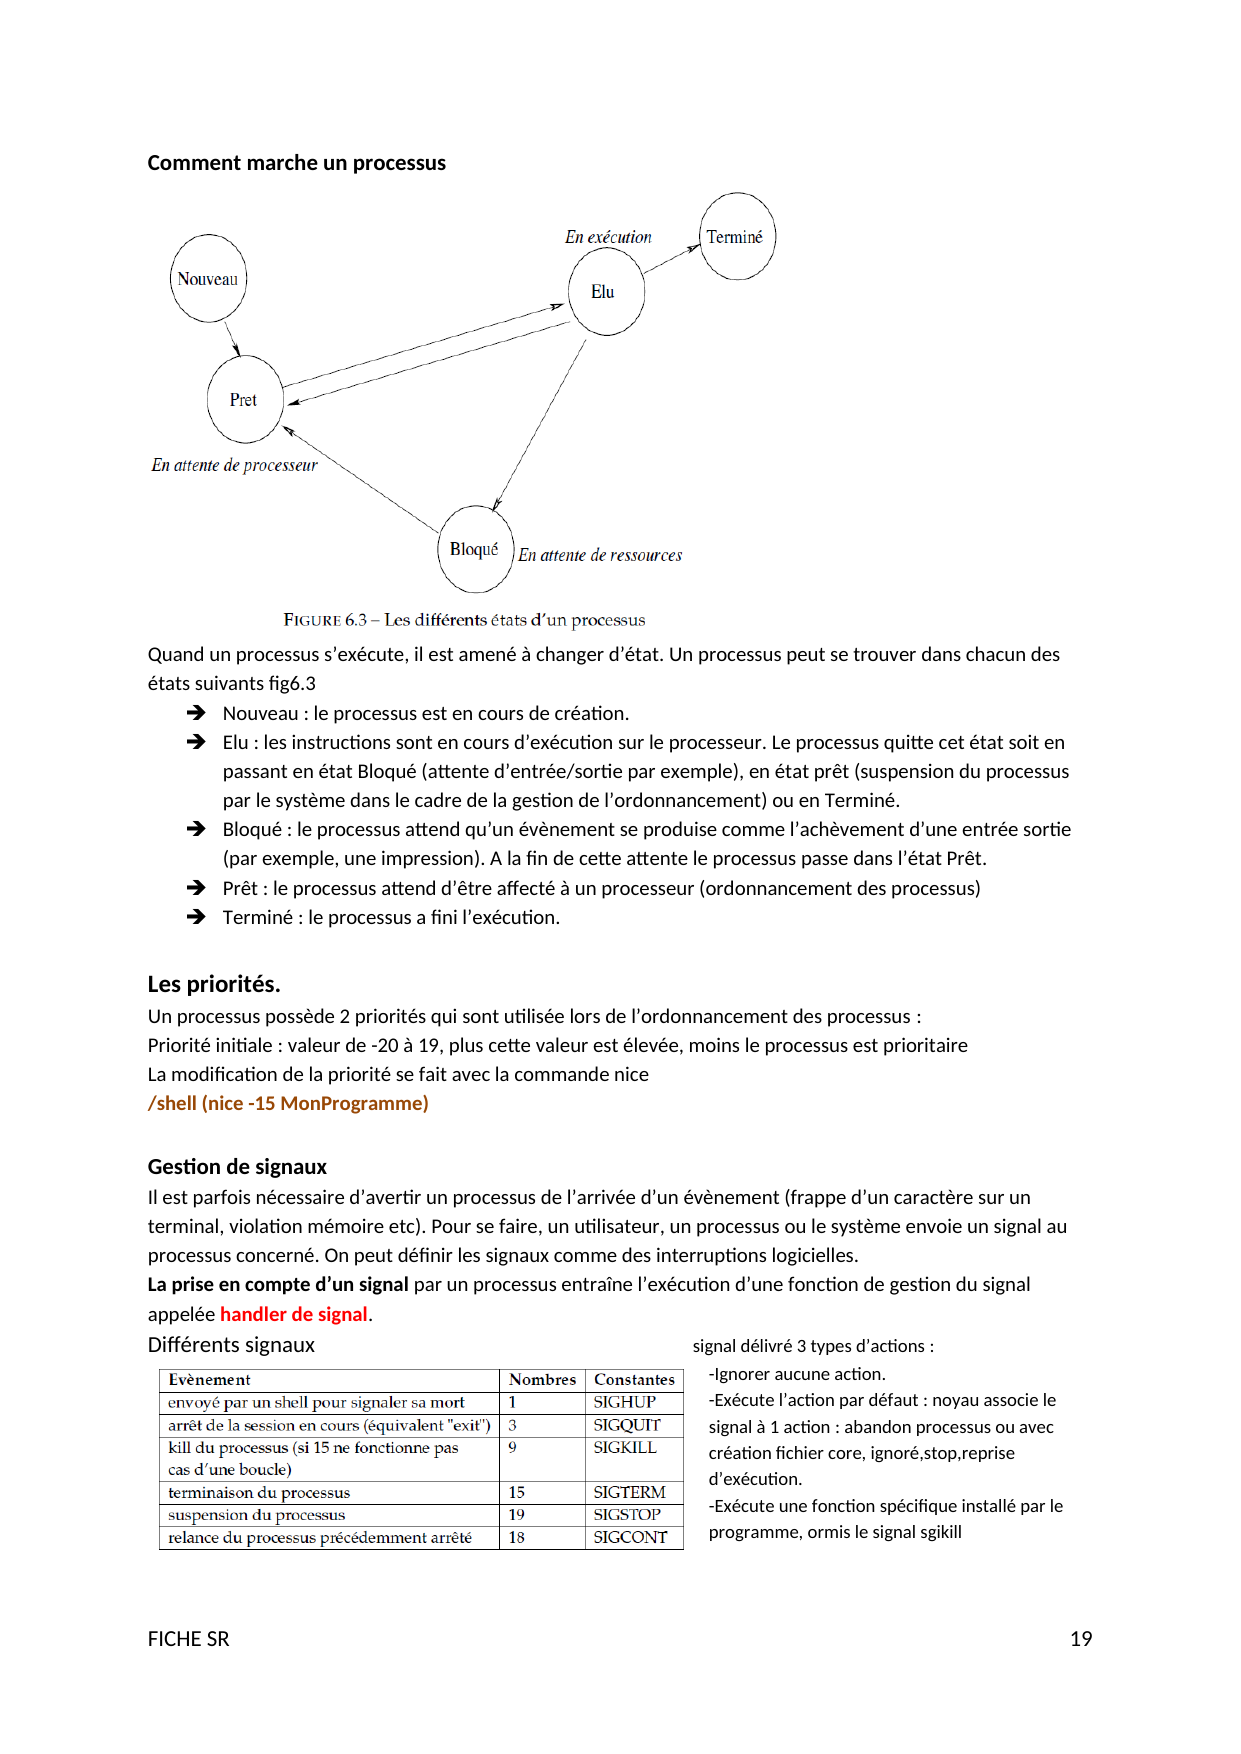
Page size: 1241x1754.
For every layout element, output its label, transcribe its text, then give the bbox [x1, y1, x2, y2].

text Il est parfois nécessaire d’avertir un processus de l’arrivée d’un évènement (frappe d’un caractère sur un terminal, violation mémoire etc). Pour se faire, un utilisateur, un processus ou le système envoie un signal au processus concerné. On peut définir les signaux comme des interruptions logicielles. [148, 1184, 1093, 1268]
text La modification de la priorité se fait avec la commande nice [148, 1061, 1093, 1087]
list Nouveau : le processus est en cours de création. [185, 700, 1093, 725]
text Différents signaux signal délivré 3 types d’actions : [148, 1330, 1093, 1358]
list Terminé : le processus a fini l’exécution. [185, 904, 1093, 929]
text Quand un processus s’exécute, il est amené à changer d’état. Un processus peut se trouver dans chacun des états suivants fig6.3 [148, 641, 1093, 696]
text -Exécute une fonction spécifique installé par le programme, ormis le signal sgikill [691, 1494, 1093, 1543]
text Gestion de signaux [148, 1152, 1093, 1180]
text Priorité initiale : valeur de -20 à 19, plus cette valeur est élevée, moins le processus est prioritaire [148, 1032, 1093, 1058]
text La prise en compte d’un signal par un processus entraîne l’exécution d’une fonction de gestion du signal appelée handler de signal. [148, 1272, 1093, 1326]
list Elu : les instructions sont en cours d’exécution sur le processeur. Le processus quitte cet état soit en passant en état Bloqué (attente d’entrée/sortie par exemple), en état prêt (suspension du processus par le système dans le cadre de la gestion de l’ordonnancement) ou en Terminé. [185, 729, 1093, 813]
picture [150, 1361, 691, 1559]
text Un processus possède 2 priorités qui sont utilisée lors de l’ordonnancement des processus : [148, 1003, 1093, 1028]
text /shell (nice -15 MonProgramme) [148, 1091, 1093, 1116]
text -Ignorer aucune action. [691, 1362, 1093, 1385]
picture [147, 179, 783, 638]
list Bloqué : le processus attend qu’un évènement se produise comme l’achèvement d’une entrée sortie (par exemple, une impression). A la fin de cette attente le processus passe dans l’état Prêt. [185, 816, 1093, 871]
text -Exécute l’action par défaut : noyau associe le signal à 1 action : abandon processus ou avec création fichier core, ignoré,stop,reprise d’exécution. [691, 1388, 1093, 1490]
list Prêt : le processus attend d’être affecté à un processeur (ordonnancement des processus) [185, 875, 1093, 900]
text Comment marche un processus [148, 148, 1093, 176]
text Les priorités. [148, 968, 1093, 998]
